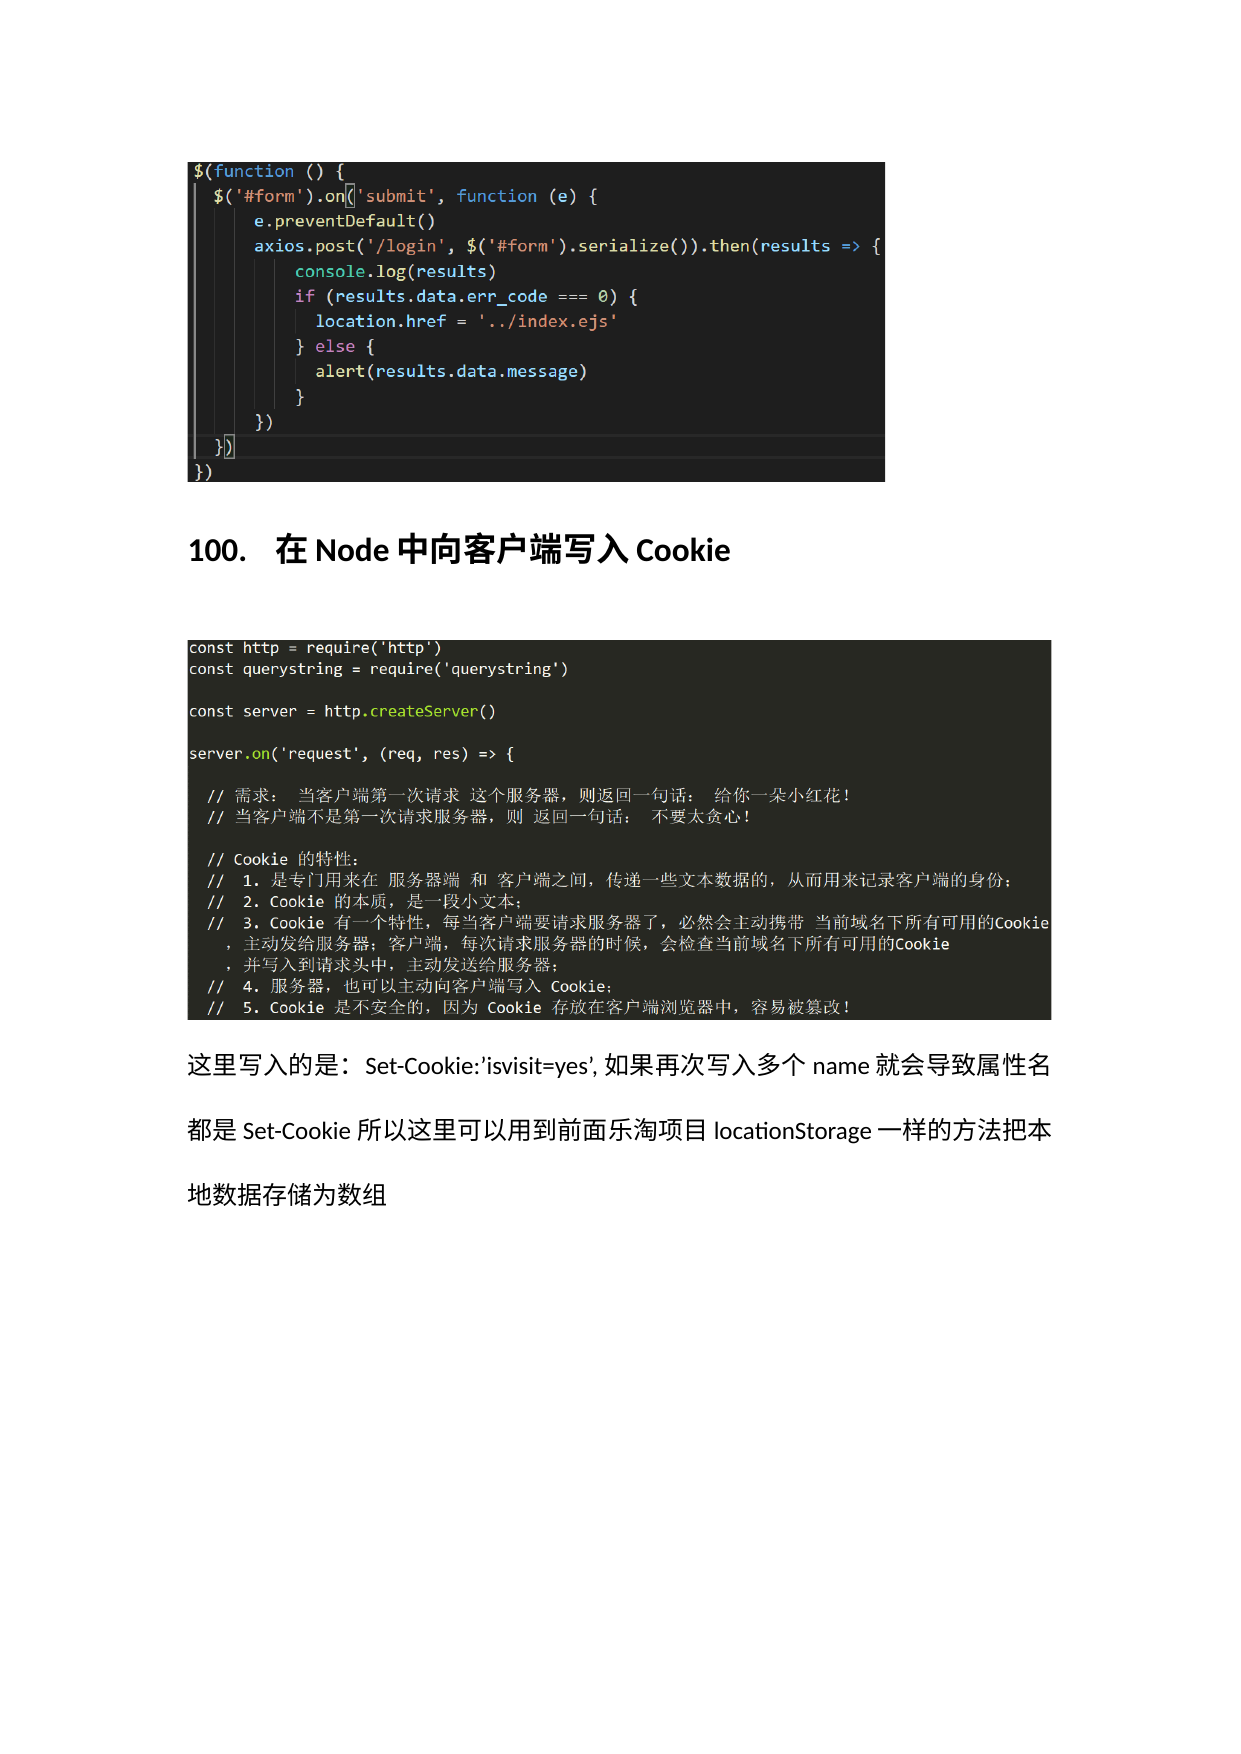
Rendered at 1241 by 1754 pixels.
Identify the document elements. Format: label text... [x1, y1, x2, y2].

picture [187, 162, 886, 482]
picture [187, 640, 1052, 1020]
list 这里写入的是：Set-Cookie:’isvisit=yes’, 如果再次写入多个name就会导致属性名都是Set-Cookie 所以这里可以用到前面乐淘项目locationStorage一样的方法把本地数据存储为数组 [187, 1031, 1053, 1226]
subtitle 在Node中向客户端写入Cookie [187, 514, 1053, 579]
